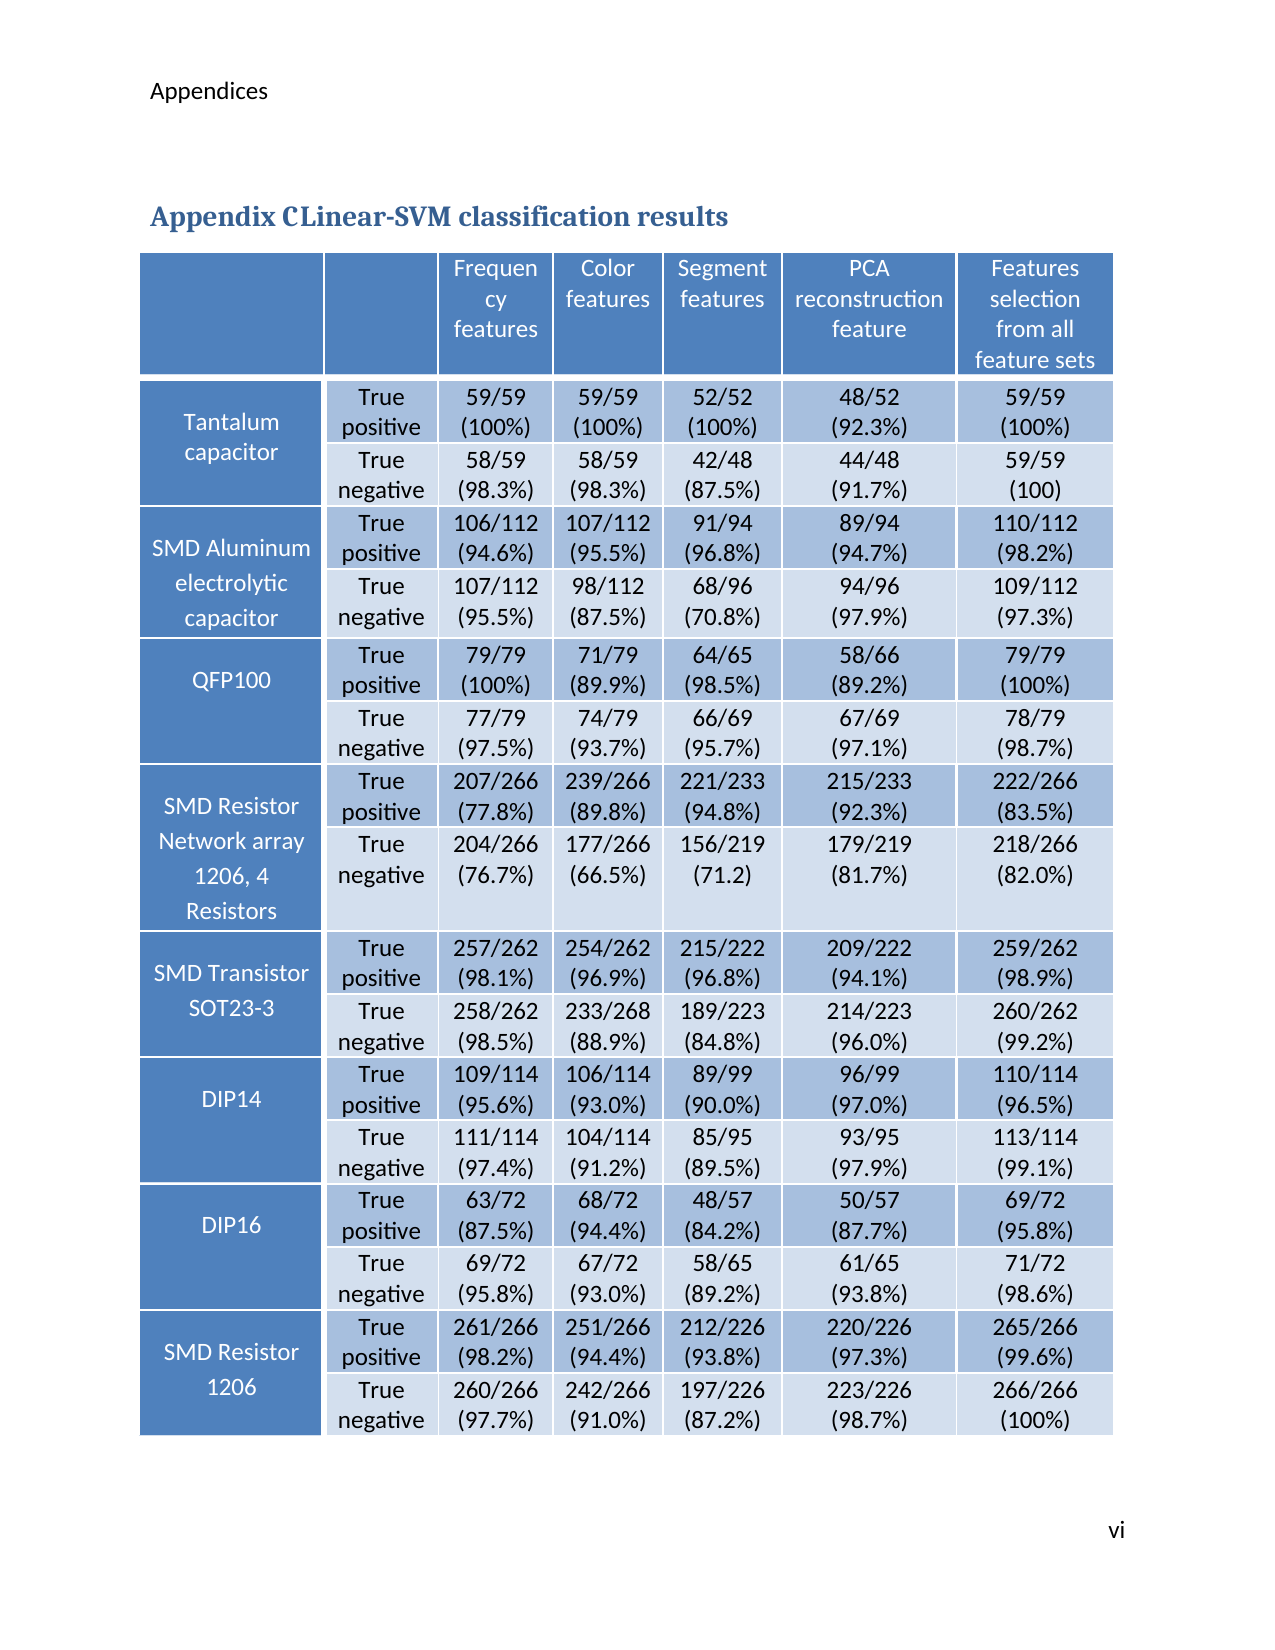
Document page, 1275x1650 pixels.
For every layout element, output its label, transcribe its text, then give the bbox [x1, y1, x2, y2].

table_cell 64/65 (98.5%) [664, 639, 781, 700]
table_header [325, 253, 437, 374]
table_cell 58/59 (98.3%) [439, 444, 552, 505]
table_header Frequency features [439, 253, 552, 374]
table_cell 221/233 (94.8%) [664, 765, 781, 826]
table_cell True negative [327, 570, 438, 637]
table_cell True positive [327, 1311, 437, 1372]
table_cell 254/262 (96.9%) [554, 932, 662, 993]
table_cell True positive [327, 381, 437, 442]
table_cell 79/79 (100%) [439, 639, 552, 700]
table_cell 258/262 (98.5%) [439, 995, 552, 1056]
table_cell 209/222 (94.1%) [783, 932, 955, 993]
table_cell 214/223 (96.0%) [783, 995, 956, 1056]
table_header Color features [554, 253, 662, 374]
table_header [140, 253, 323, 374]
table_cell 67/72 (93.0%) [554, 1248, 662, 1309]
table_cell 265/266 (99.6%) [958, 1311, 1113, 1372]
table_cell 212/226 (93.8%) [664, 1311, 781, 1372]
table_cell True negative [327, 444, 438, 505]
table_cell SMD Transistor SOT23-3 [140, 932, 321, 1056]
table_cell 107/112 (95.5%) [554, 507, 662, 568]
table_cell 59/59 (100%) [554, 381, 662, 442]
table_cell 215/222 (96.8%) [664, 932, 781, 993]
table_cell 94/96 (97.9%) [783, 570, 956, 637]
table_cell 71/79 (89.9%) [554, 639, 662, 700]
table_cell 111/114 (97.4%) [439, 1121, 552, 1182]
table_cell 177/266 (66.5%) [554, 828, 662, 930]
table_cell Tantalum capacitor [140, 381, 321, 505]
table_cell True negative [327, 702, 438, 763]
table_cell 59/59 (100) [957, 444, 1113, 505]
table_cell 257/262 (98.1%) [439, 932, 552, 993]
table_cell True positive [327, 765, 437, 826]
table_cell True negative [327, 1248, 438, 1309]
table_cell 109/114 (95.6%) [439, 1058, 552, 1119]
table_cell True positive [327, 507, 437, 568]
table_cell SMD Resistor 1206 [140, 1311, 321, 1435]
table_cell 179/219 (81.7%) [783, 828, 956, 930]
table_cell 220/226 (97.3%) [783, 1311, 955, 1372]
table_cell DIP16 [140, 1185, 321, 1309]
table_cell 78/79 (98.7%) [957, 702, 1113, 763]
table_cell 59/59 (100%) [439, 381, 552, 442]
table_cell 113/114 (99.1%) [957, 1121, 1113, 1182]
table_cell 79/79 (100%) [958, 639, 1113, 700]
table_cell 106/114 (93.0%) [554, 1058, 662, 1119]
table_cell True positive [327, 1058, 437, 1119]
table_cell 98/112 (87.5%) [554, 570, 662, 637]
table_cell True positive [327, 932, 437, 993]
table_cell 156/219 (71.2) [664, 828, 781, 930]
table_cell 71/72 (98.6%) [957, 1248, 1113, 1309]
table_cell 266/266 (100%) [957, 1374, 1113, 1435]
table_header PCA reconstruction feature [783, 253, 955, 374]
table_cell 48/57 (84.2%) [664, 1185, 781, 1246]
table_cell 66/69 (95.7%) [664, 702, 781, 763]
table_cell 260/266 (97.7%) [439, 1374, 552, 1435]
table_cell 69/72 (95.8%) [439, 1248, 552, 1309]
table_cell 239/266 (89.8%) [554, 765, 662, 826]
table_cell 67/69 (97.1%) [783, 702, 956, 763]
table_cell 197/226 (87.2%) [664, 1374, 781, 1435]
table_cell 96/99 (97.0%) [783, 1058, 955, 1119]
table_cell 110/114 (96.5%) [958, 1058, 1113, 1119]
table_cell True positive [327, 1185, 437, 1246]
table_cell 207/266 (77.8%) [439, 765, 552, 826]
table_cell 189/223 (84.8%) [664, 995, 781, 1056]
table_cell 58/65 (89.2%) [664, 1248, 781, 1309]
table_cell 242/266 (91.0%) [554, 1374, 662, 1435]
table_header Segment features [664, 253, 781, 374]
table_cell 251/266 (94.4%) [554, 1311, 662, 1372]
table_cell 50/57 (87.7%) [783, 1185, 955, 1246]
table_cell SMD Resistor Network array 1206, 4 Resistors [140, 765, 321, 930]
table_cell 48/52 (92.3%) [783, 381, 955, 442]
table_cell 109/112 (97.3%) [957, 570, 1113, 637]
table_cell 222/266 (83.5%) [958, 765, 1113, 826]
list Linear-SVM classification results [150, 200, 1125, 233]
table_cell 58/59 (98.3%) [554, 444, 662, 505]
table_cell 218/266 (82.0%) [957, 828, 1113, 930]
table_cell 89/99 (90.0%) [664, 1058, 781, 1119]
table_cell 63/72 (87.5%) [439, 1185, 552, 1246]
table_cell 69/72 (95.8%) [958, 1185, 1113, 1246]
table_cell 42/48 (87.5%) [664, 444, 781, 505]
table_cell True positive [327, 639, 437, 700]
table_cell 68/96 (70.8%) [664, 570, 781, 637]
table_cell True negative [327, 828, 438, 930]
table_cell 91/94 (96.8%) [664, 507, 781, 568]
table_cell 259/262 (98.9%) [958, 932, 1113, 993]
table_cell DIP14 [140, 1058, 321, 1182]
table_cell 93/95 (97.9%) [783, 1121, 956, 1182]
table_header Features selection from all feature sets [958, 253, 1113, 374]
table_cell 260/262 (99.2%) [957, 995, 1113, 1056]
table_cell 107/112 (95.5%) [439, 570, 552, 637]
table_cell 59/59 (100%) [958, 381, 1113, 442]
table_cell 68/72 (94.4%) [554, 1185, 662, 1246]
table_cell True negative [327, 1374, 438, 1435]
table_cell 77/79 (97.5%) [439, 702, 552, 763]
table_cell QFP100 [140, 639, 321, 763]
table_cell 233/268 (88.9%) [554, 995, 662, 1056]
table_cell 74/79 (93.7%) [554, 702, 662, 763]
table_cell 215/233 (92.3%) [783, 765, 955, 826]
table_cell 85/95 (89.5%) [664, 1121, 781, 1182]
table_cell 89/94 (94.7%) [783, 507, 955, 568]
table_cell 61/65 (93.8%) [783, 1248, 956, 1309]
table_cell True negative [327, 995, 438, 1056]
table_cell 204/266 (76.7%) [439, 828, 552, 930]
table_cell 106/112 (94.6%) [439, 507, 552, 568]
table_cell 52/52 (100%) [664, 381, 781, 442]
table_cell 58/66 (89.2%) [783, 639, 955, 700]
table_cell 104/114 (91.2%) [554, 1121, 662, 1182]
table_cell SMD Aluminum electrolytic capacitor [140, 507, 321, 637]
table_cell 44/48 (91.7%) [783, 444, 956, 505]
table_cell 223/226 (98.7%) [783, 1374, 956, 1435]
table_cell True negative [327, 1121, 438, 1182]
table_cell 261/266 (98.2%) [439, 1311, 552, 1372]
table_cell 110/112 (98.2%) [958, 507, 1113, 568]
